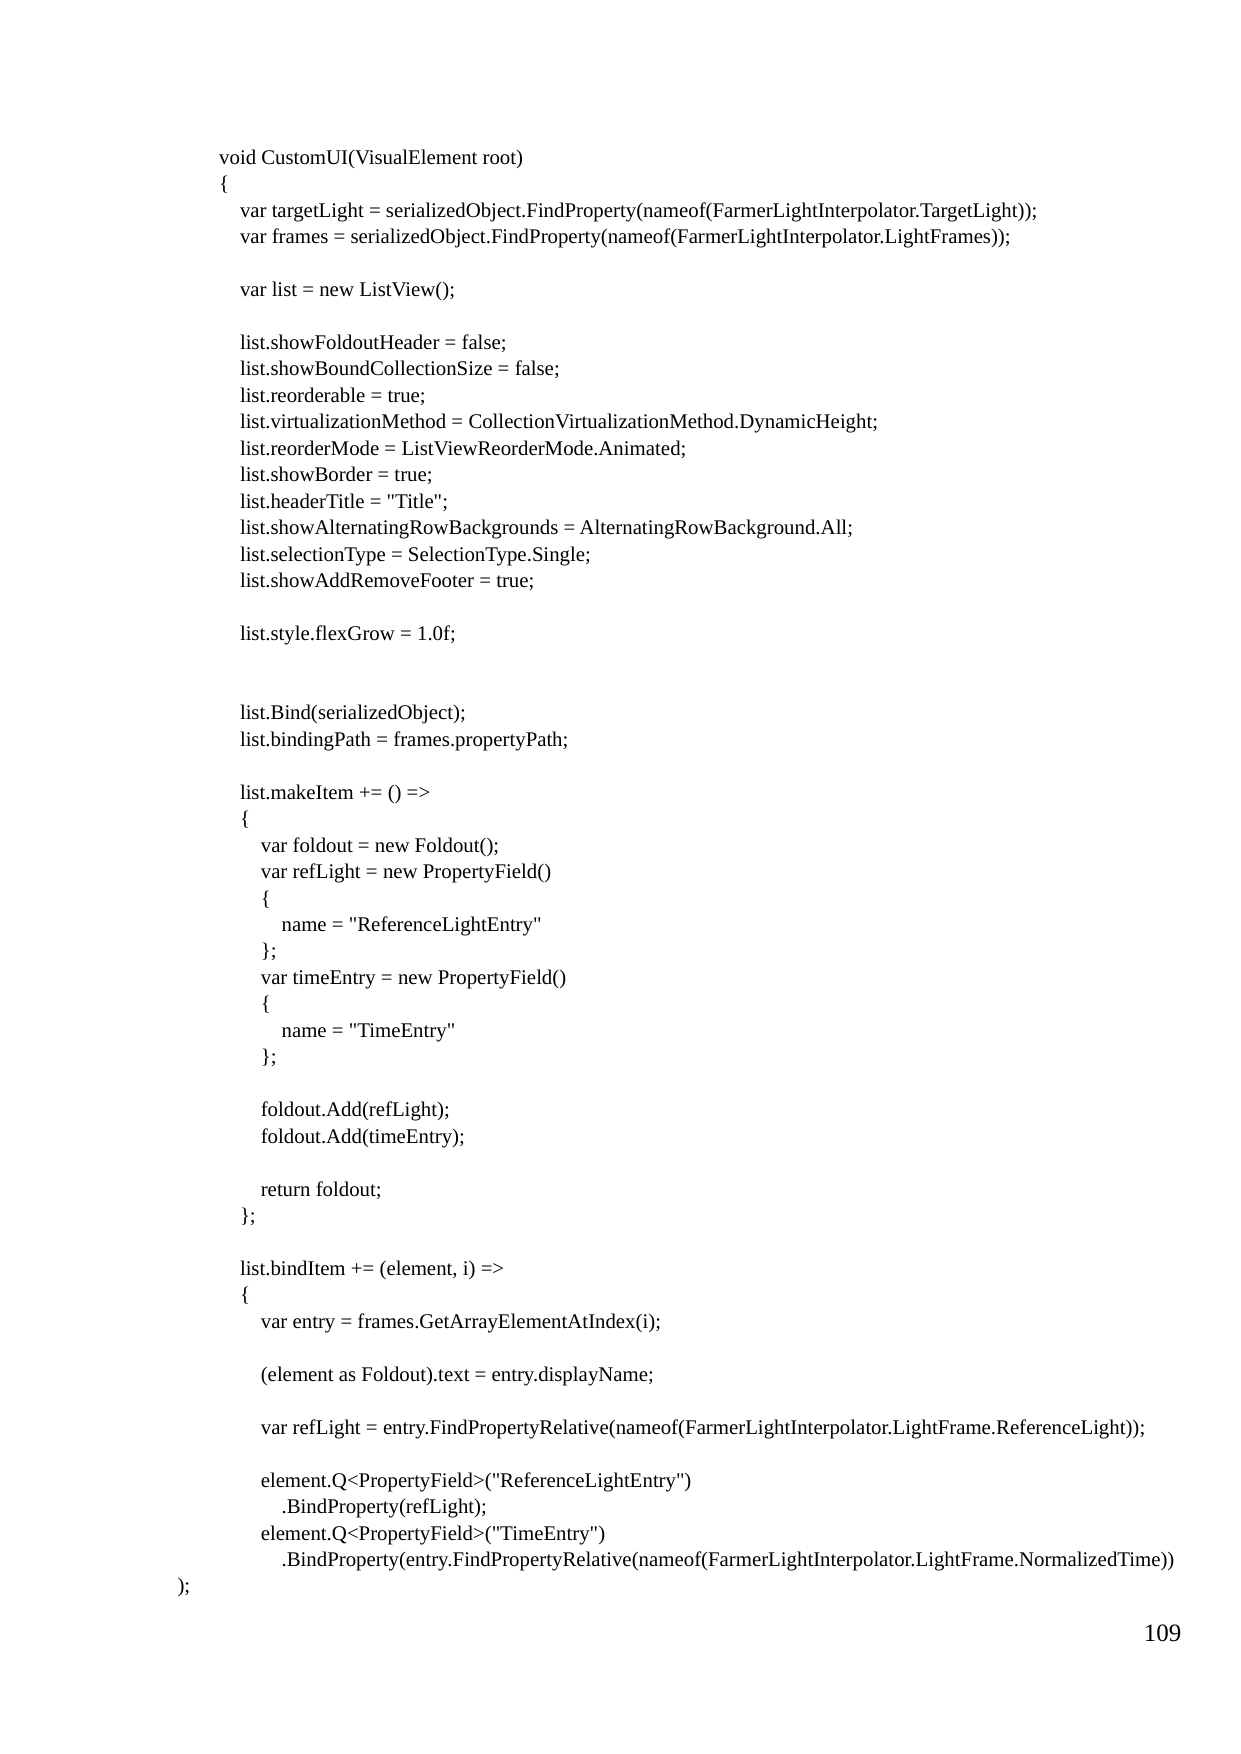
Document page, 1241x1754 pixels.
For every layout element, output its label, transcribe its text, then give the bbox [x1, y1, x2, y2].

text foldout.Add(timeEntry); [177, 1123, 1181, 1148]
text foldout.Add(refLight); [177, 1097, 1181, 1121]
text var entry = frames.GetArrayElementAtIndex(i); [177, 1309, 1181, 1333]
text { [177, 806, 1181, 830]
text element.Q<PropertyField>("TimeEntry") [177, 1520, 1181, 1544]
text list.bindItem += (element, i) => [177, 1256, 1181, 1280]
text list.showBorder = true; [177, 462, 1181, 486]
text var foldout = new Foldout(); [177, 832, 1181, 857]
text { [177, 991, 1181, 1015]
text { [177, 1282, 1181, 1306]
text void CustomUI(VisualElement root) [177, 144, 1181, 169]
text }; [177, 938, 1181, 962]
text list.showBoundCollectionSize = false; [177, 356, 1181, 380]
text return foldout; [177, 1176, 1181, 1201]
text }; [177, 1203, 1181, 1227]
text list.reorderMode = ListViewReorderMode.Animated; [177, 436, 1181, 460]
text list.selectionType = SelectionType.Single; [177, 541, 1181, 566]
text .BindProperty(refLight); [177, 1494, 1181, 1518]
text list.Bind(serializedObject); [177, 700, 1181, 724]
text var timeEntry = new PropertyField() [177, 965, 1181, 989]
text list.makeItem += () => [177, 779, 1181, 804]
text list.headerTitle = "Title"; [177, 488, 1181, 513]
text var refLight = entry.FindPropertyRelative(nameof(FarmerLightInterpolator.LightFrame.ReferenceLight)); [177, 1414, 1181, 1439]
text var targetLight = serializedObject.FindProperty(nameof(FarmerLightInterpolator.TargetLight)); [177, 197, 1181, 222]
text list.showAlternatingRowBackgrounds = AlternatingRowBackground.All; [177, 515, 1181, 539]
text list.showFoldoutHeader = false; [177, 330, 1181, 354]
text { [177, 885, 1181, 909]
text list.reorderable = true; [177, 383, 1181, 407]
text name = "ReferenceLightEntry" [177, 912, 1181, 936]
text list.showAddRemoveFooter = true; [177, 568, 1181, 592]
text { [177, 171, 1181, 195]
text list.bindingPath = frames.propertyPath; [177, 727, 1181, 751]
text element.Q<PropertyField>("ReferenceLightEntry") [177, 1467, 1181, 1492]
text var list = new ListView(); [177, 277, 1181, 301]
text var refLight = new PropertyField() [177, 859, 1181, 883]
text var frames = serializedObject.FindProperty(nameof(FarmerLightInterpolator.LightFrames)); [177, 224, 1181, 248]
text .BindProperty(entry.FindPropertyRelative(nameof(FarmerLightInterpolator.LightFrame.NormalizedTime))); [177, 1547, 1181, 1597]
text list.style.flexGrow = 1.0f; [177, 621, 1181, 645]
text name = "TimeEntry" [177, 1018, 1181, 1042]
text (element as Foldout).text = entry.displayName; [177, 1362, 1181, 1386]
text }; [177, 1044, 1181, 1068]
text list.virtualizationMethod = CollectionVirtualizationMethod.DynamicHeight; [177, 409, 1181, 433]
